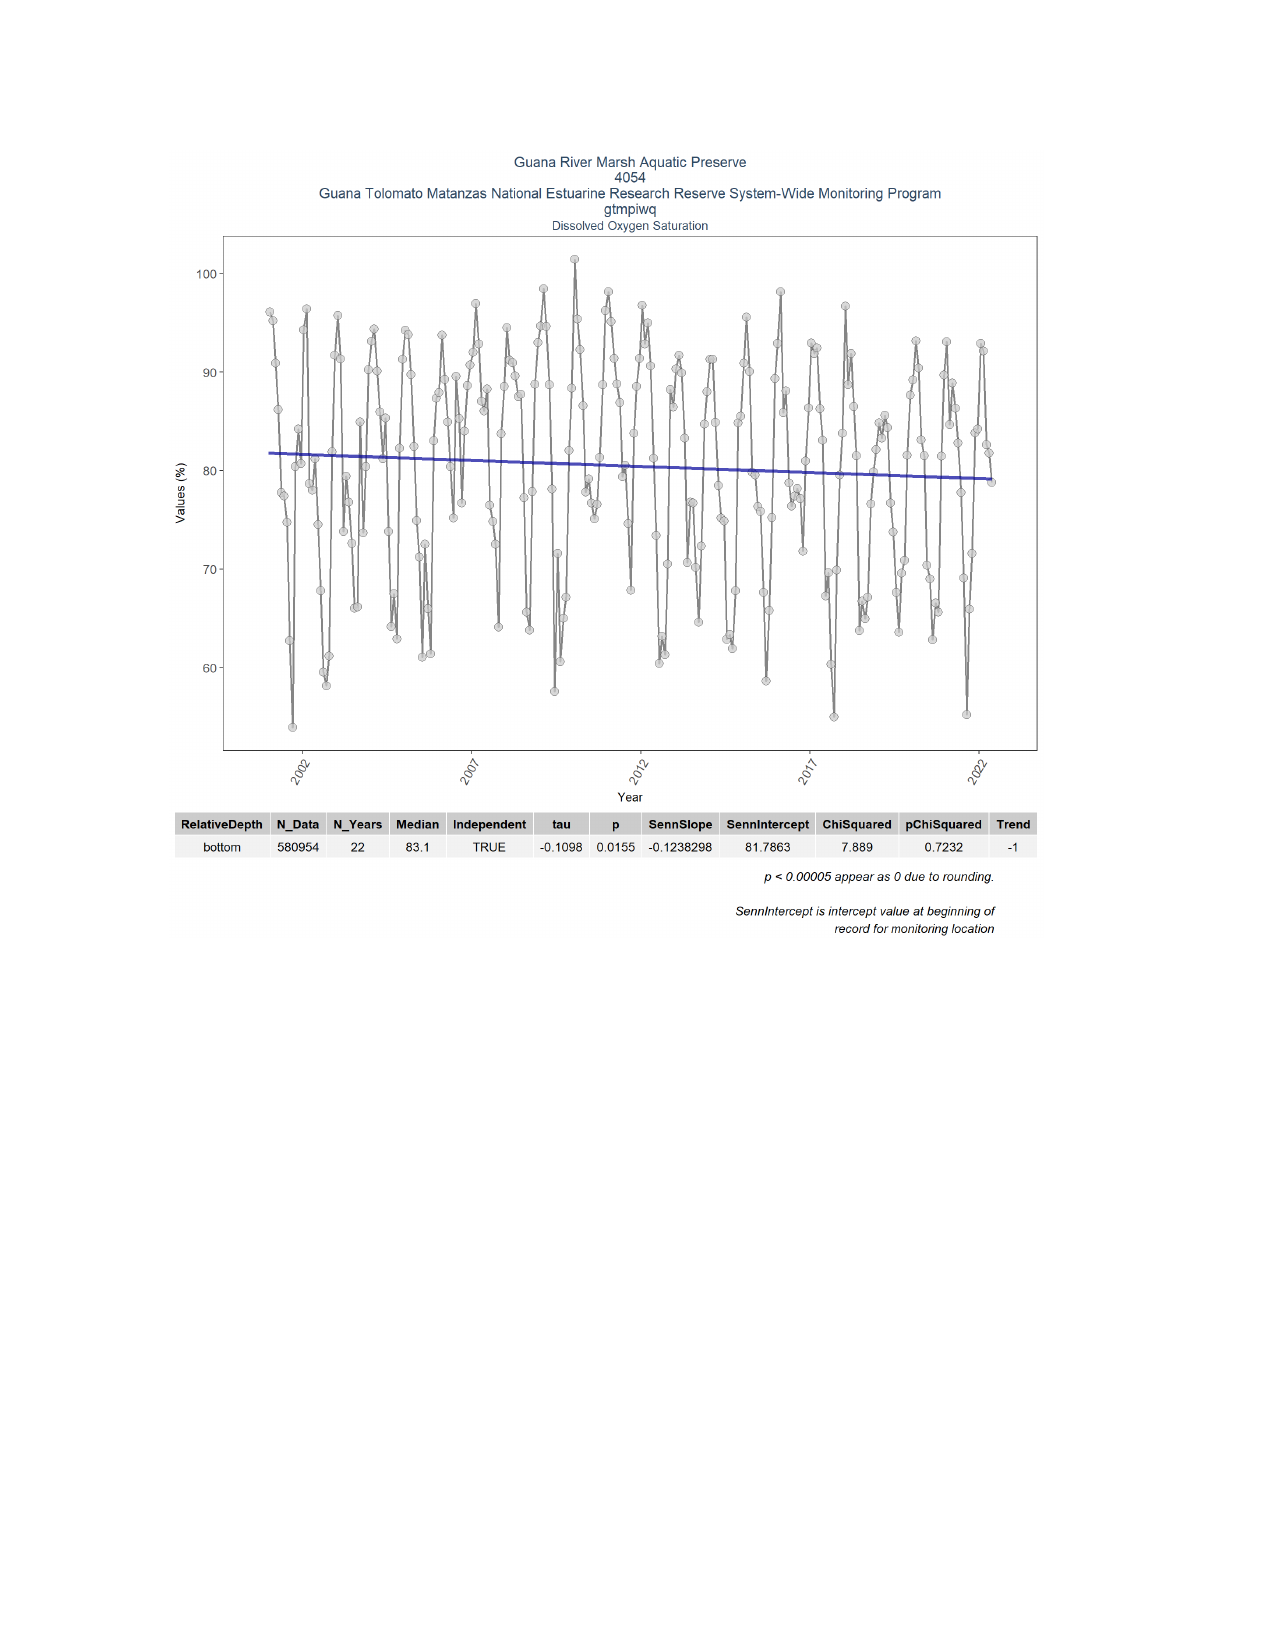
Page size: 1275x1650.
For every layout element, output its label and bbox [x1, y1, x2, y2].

picture [168, 150, 1044, 938]
